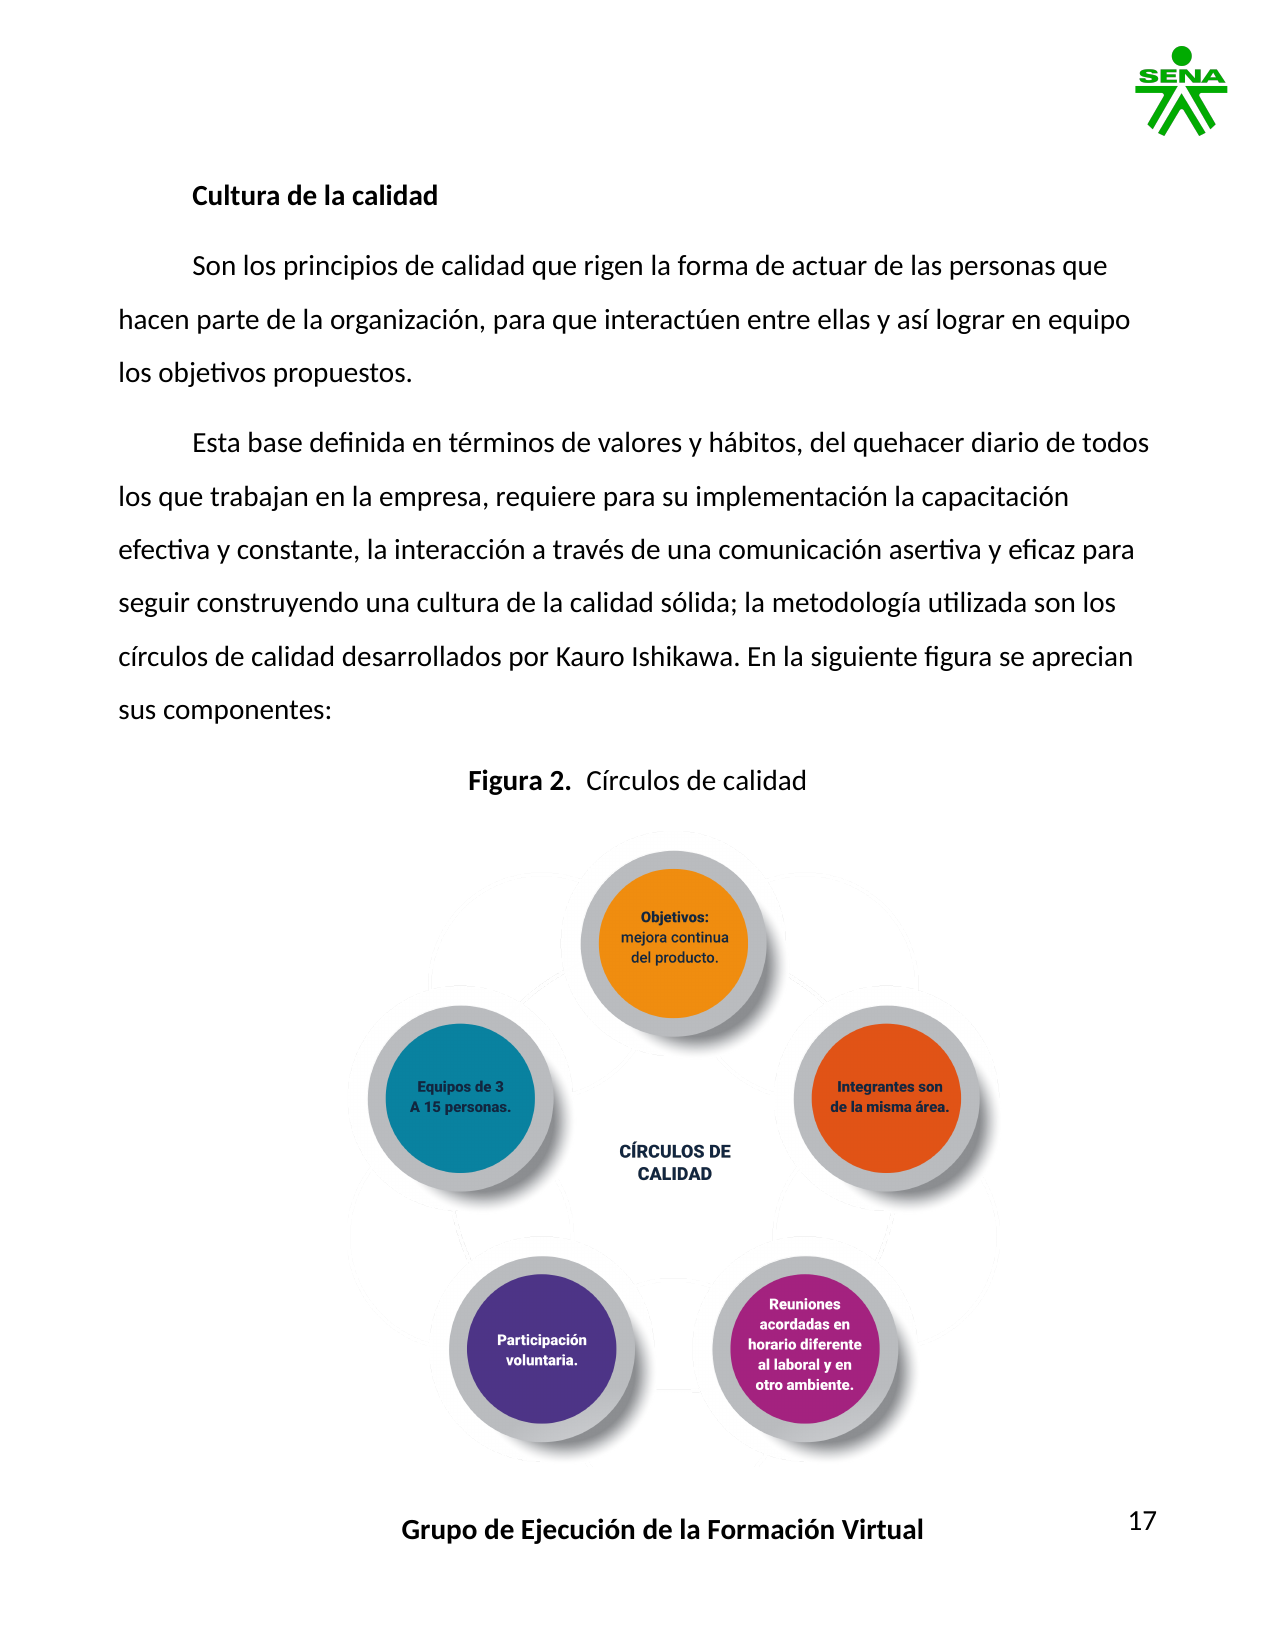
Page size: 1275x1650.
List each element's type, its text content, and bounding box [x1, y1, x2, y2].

text Son los principios de calidad que rigen la forma de actuar de las personas que hacen parte de la organización, para que interactúen entre ellas y así lograr en equipo los objetivos propuestos. [118, 247, 1157, 390]
text Círculos de calidad [118, 762, 1157, 797]
text Esta base definida en términos de valores y hábitos, del quehacer diario de todos los que trabajan en la empresa, requiere para su implementación la capacitación efectiva y constante, la interacción a través de una comunicación asertiva y eficaz para seguir construyendo una cultura de la calidad sólida; la metodología utilizada son los círculos de calidad desarrollados por Kauro Ishikawa. En la siguiente figura se aprecian sus componentes: [118, 424, 1157, 727]
picture [1135, 46, 1228, 136]
picture [347, 831, 1002, 1467]
text Cultura de la calidad [118, 177, 1157, 213]
